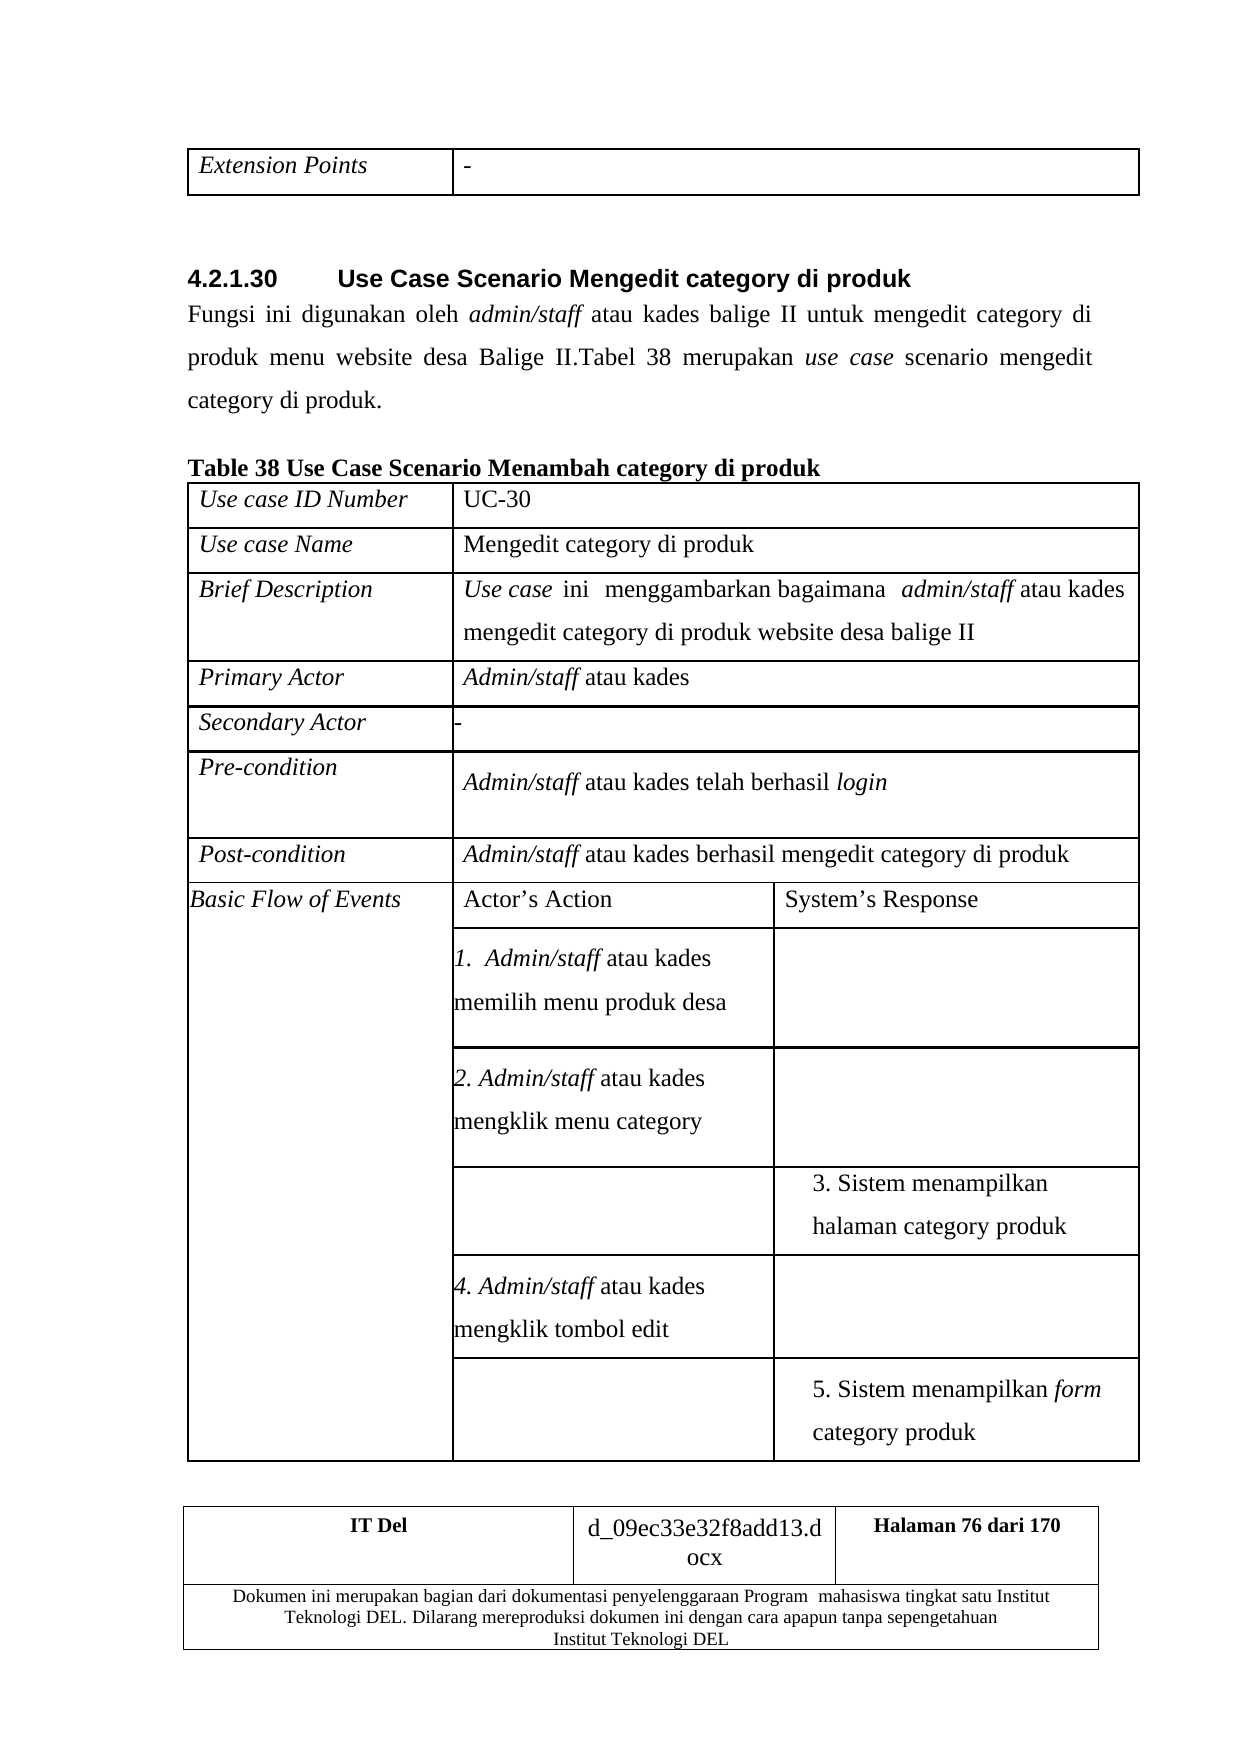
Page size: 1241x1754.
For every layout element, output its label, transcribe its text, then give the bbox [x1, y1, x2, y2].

text Table 38 Use Case Scenario Menambah category di produk [187, 453, 1092, 482]
table_cell - [454, 708, 1138, 750]
table_cell Basic Flow of Events [189, 883, 452, 1460]
table_cell [775, 1256, 1138, 1357]
table_cell 1. Admin/staff atau kades memilih menu produk desa [454, 929, 773, 1046]
table_cell Actor’s Action [454, 883, 773, 927]
table_cell Secondary Actor [189, 708, 452, 750]
table_cell Admin/staff atau kades [454, 662, 1138, 705]
table_cell Admin/staff atau kades berhasil mengedit category di produk [454, 839, 1138, 882]
table_cell Admin/staff atau kades telah berhasil login [454, 753, 1138, 837]
text Fungsi ini digunakan oleh admin/staff atau kades balige II untuk mengedit category di produk menu website desa Balige II.Tabel 38 merupakan use case scenario mengedit category di produk. [187, 299, 1092, 414]
table_cell Pre-condition [189, 753, 452, 837]
table_cell Primary Actor [189, 662, 452, 705]
table_cell [775, 929, 1138, 1046]
table_cell Brief Description [189, 574, 452, 660]
table_cell [775, 1049, 1138, 1166]
table_cell System’s Response [775, 883, 1138, 927]
table_cell 5. Sistem menampilkan form category produk [775, 1359, 1138, 1460]
table_cell Use case Name [189, 529, 452, 572]
table_cell [454, 1168, 773, 1254]
table_cell 3. Sistem menampilkan halaman category produk [775, 1168, 1138, 1254]
table_cell [454, 1359, 773, 1460]
table_cell 4. Admin/staff atau kades mengklik tombol edit [454, 1256, 773, 1357]
table_header Use case ID Number [189, 484, 452, 527]
table_cell - [454, 150, 1138, 193]
table_cell Post-condition [189, 839, 452, 882]
table_cell Extension Points [189, 150, 452, 193]
subtitle Use Case Scenario Mengedit category di produk [187, 264, 1092, 292]
table_header UC-30 [454, 484, 1138, 527]
table_cell Mengedit category di produk [454, 529, 1138, 572]
table_cell 2. Admin/staff atau kades mengklik menu category [454, 1049, 773, 1166]
table_cell Use case ini menggambarkan bagaimana admin/staff atau kades mengedit category di produk website desa balige II [454, 574, 1138, 660]
